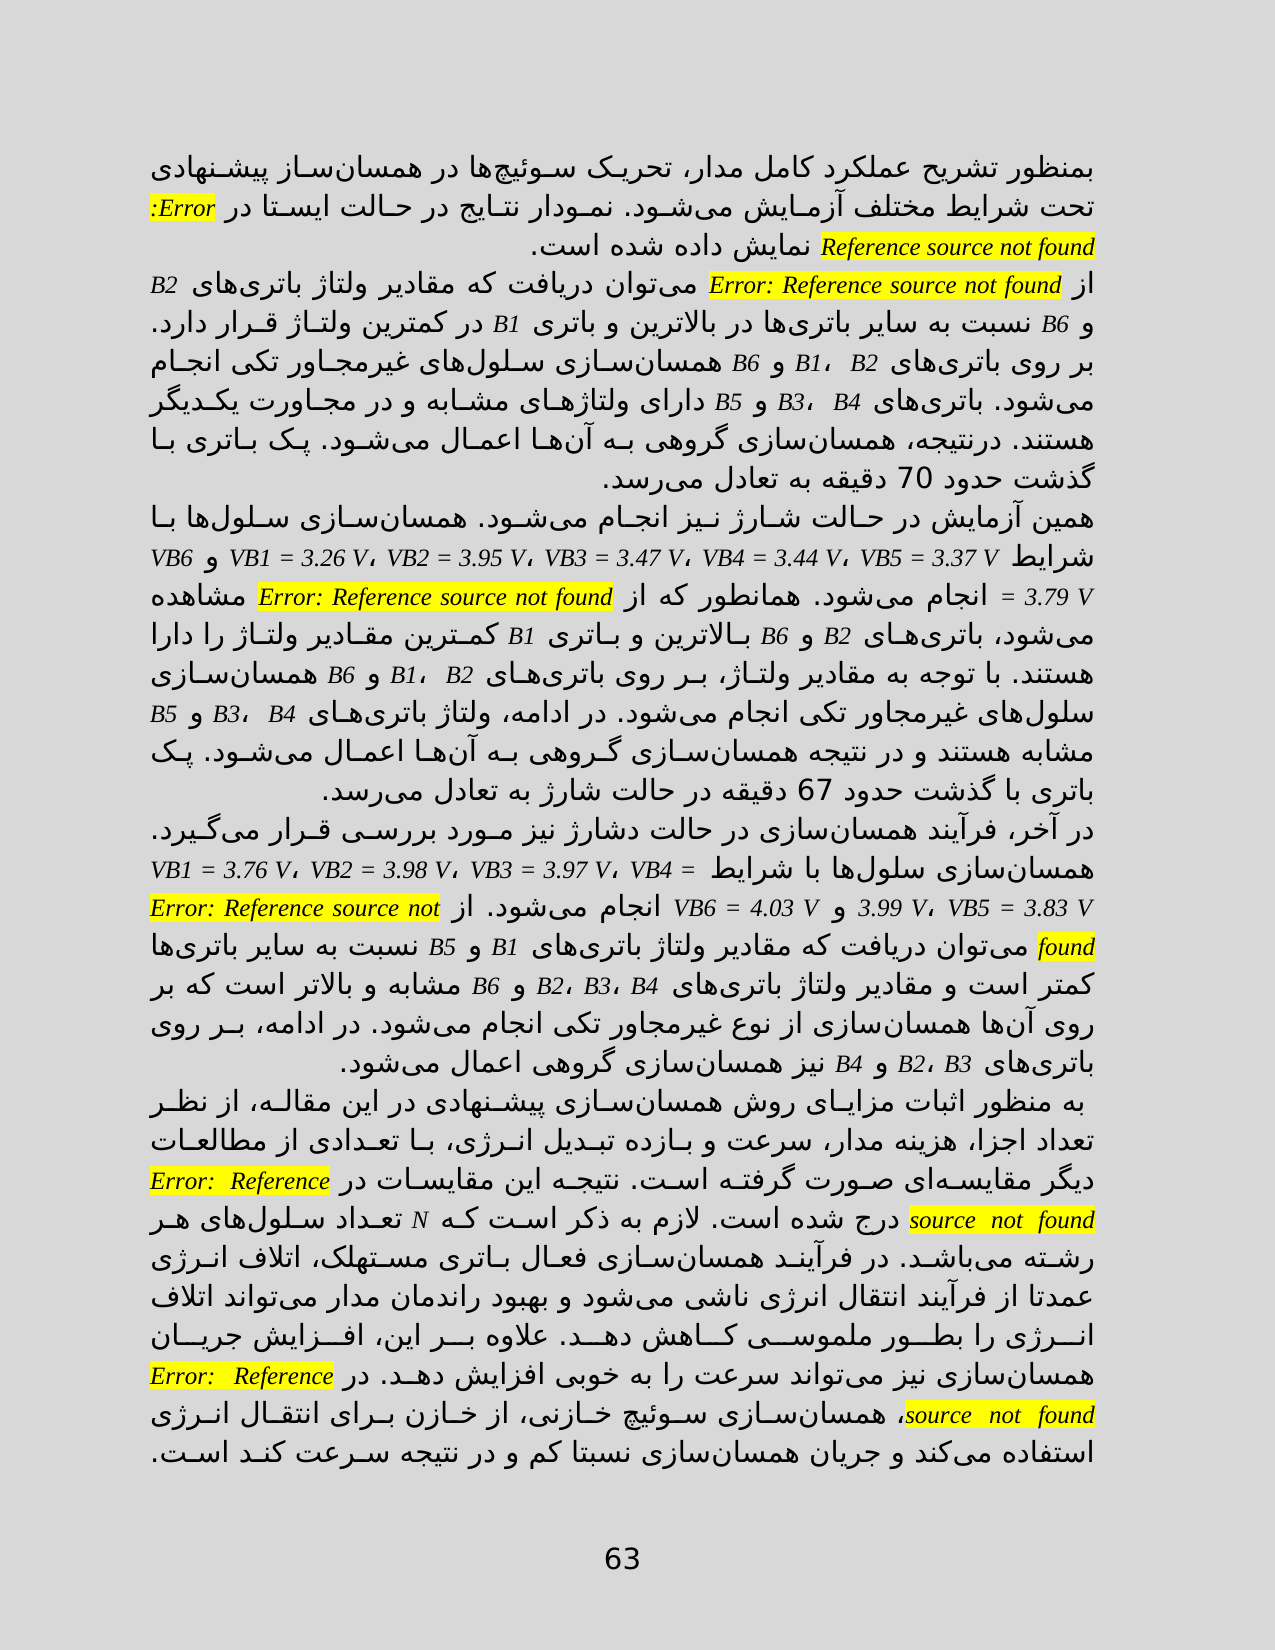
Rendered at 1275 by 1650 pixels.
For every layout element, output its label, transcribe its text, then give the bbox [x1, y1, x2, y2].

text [150, 1084, 1095, 1469]
